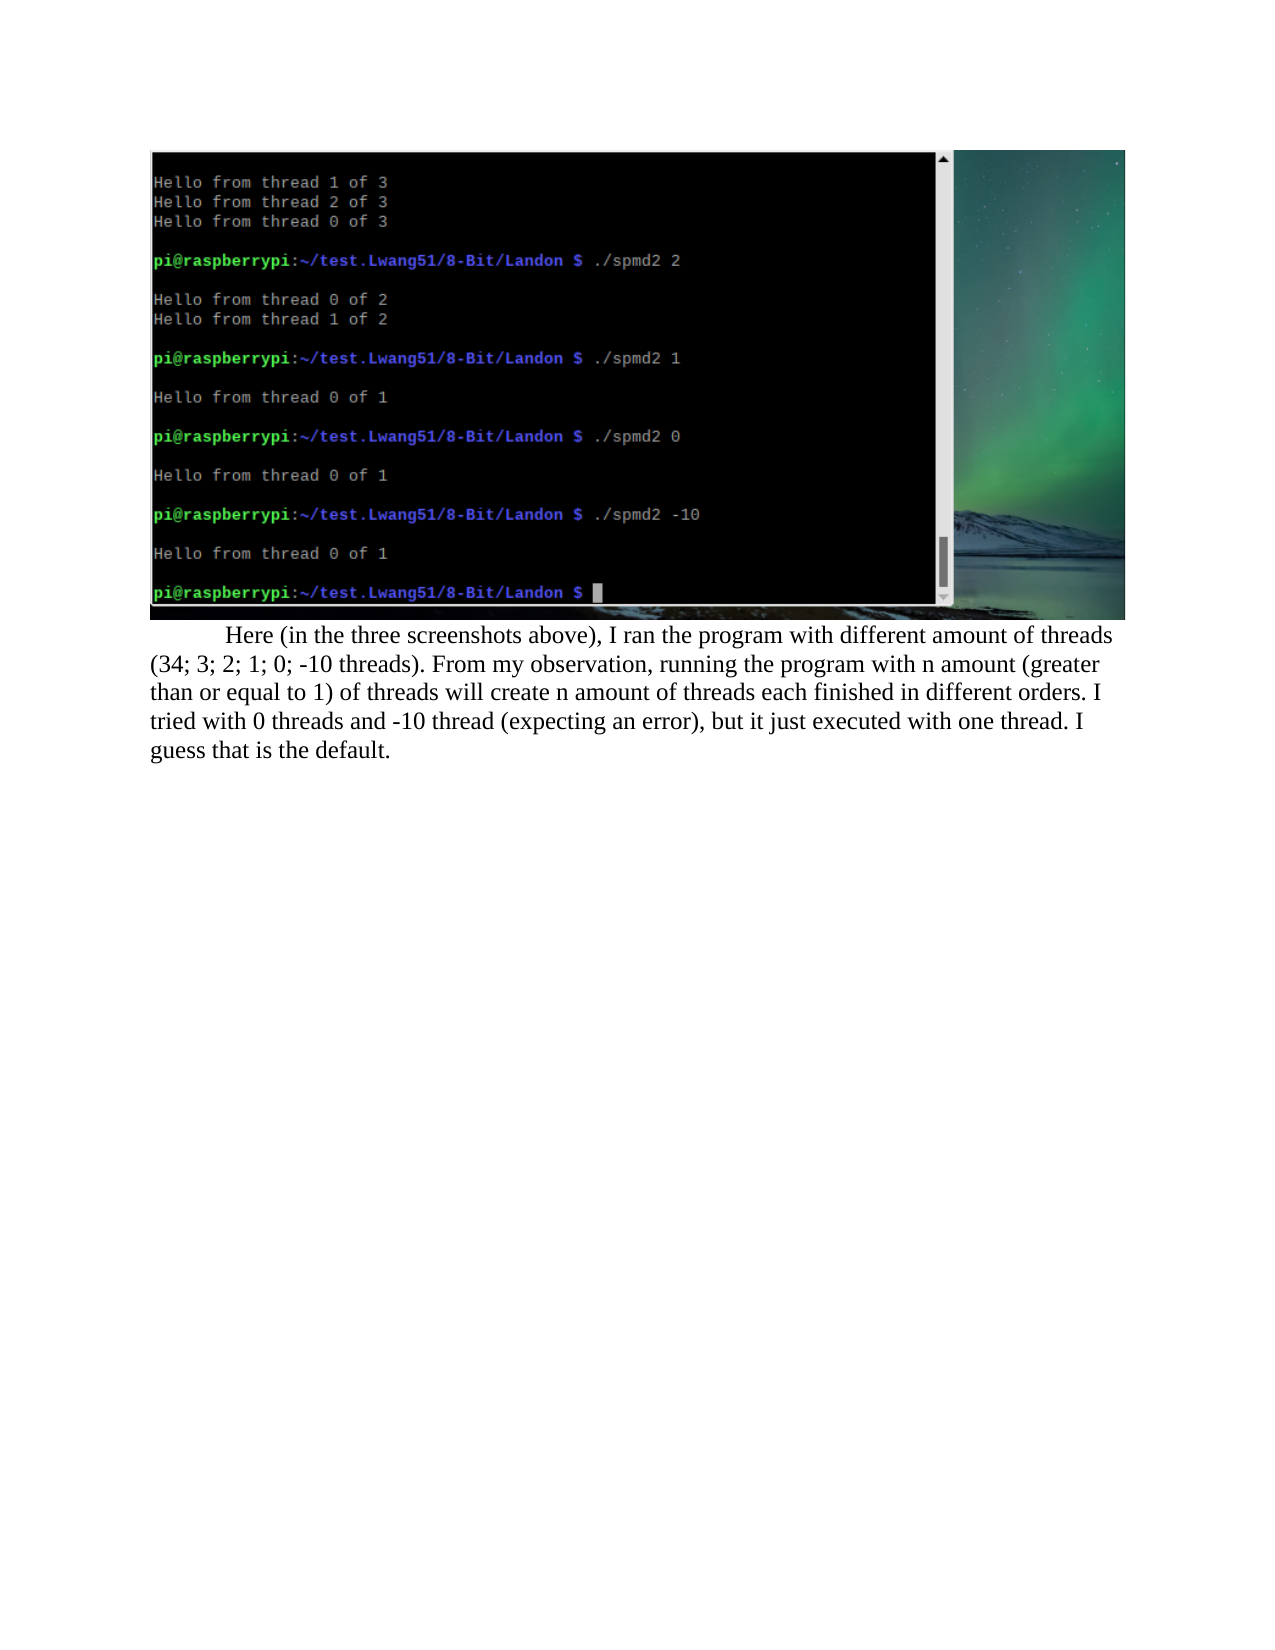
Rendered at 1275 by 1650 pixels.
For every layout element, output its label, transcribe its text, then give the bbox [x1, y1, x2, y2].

picture [150, 150, 1125, 620]
text Here (in the three screenshots above), I ran the program with different amount of threads (34; 3; 2; 1; 0; -10 threads). From my observation, running the program with n amount (greater than or equal to 1) of threads will create n amount of threads each finished in different orders. I tried with 0 threads and -10 thread (expecting an error), but it just executed with one thread. I guess that is the default. [150, 620, 1125, 764]
